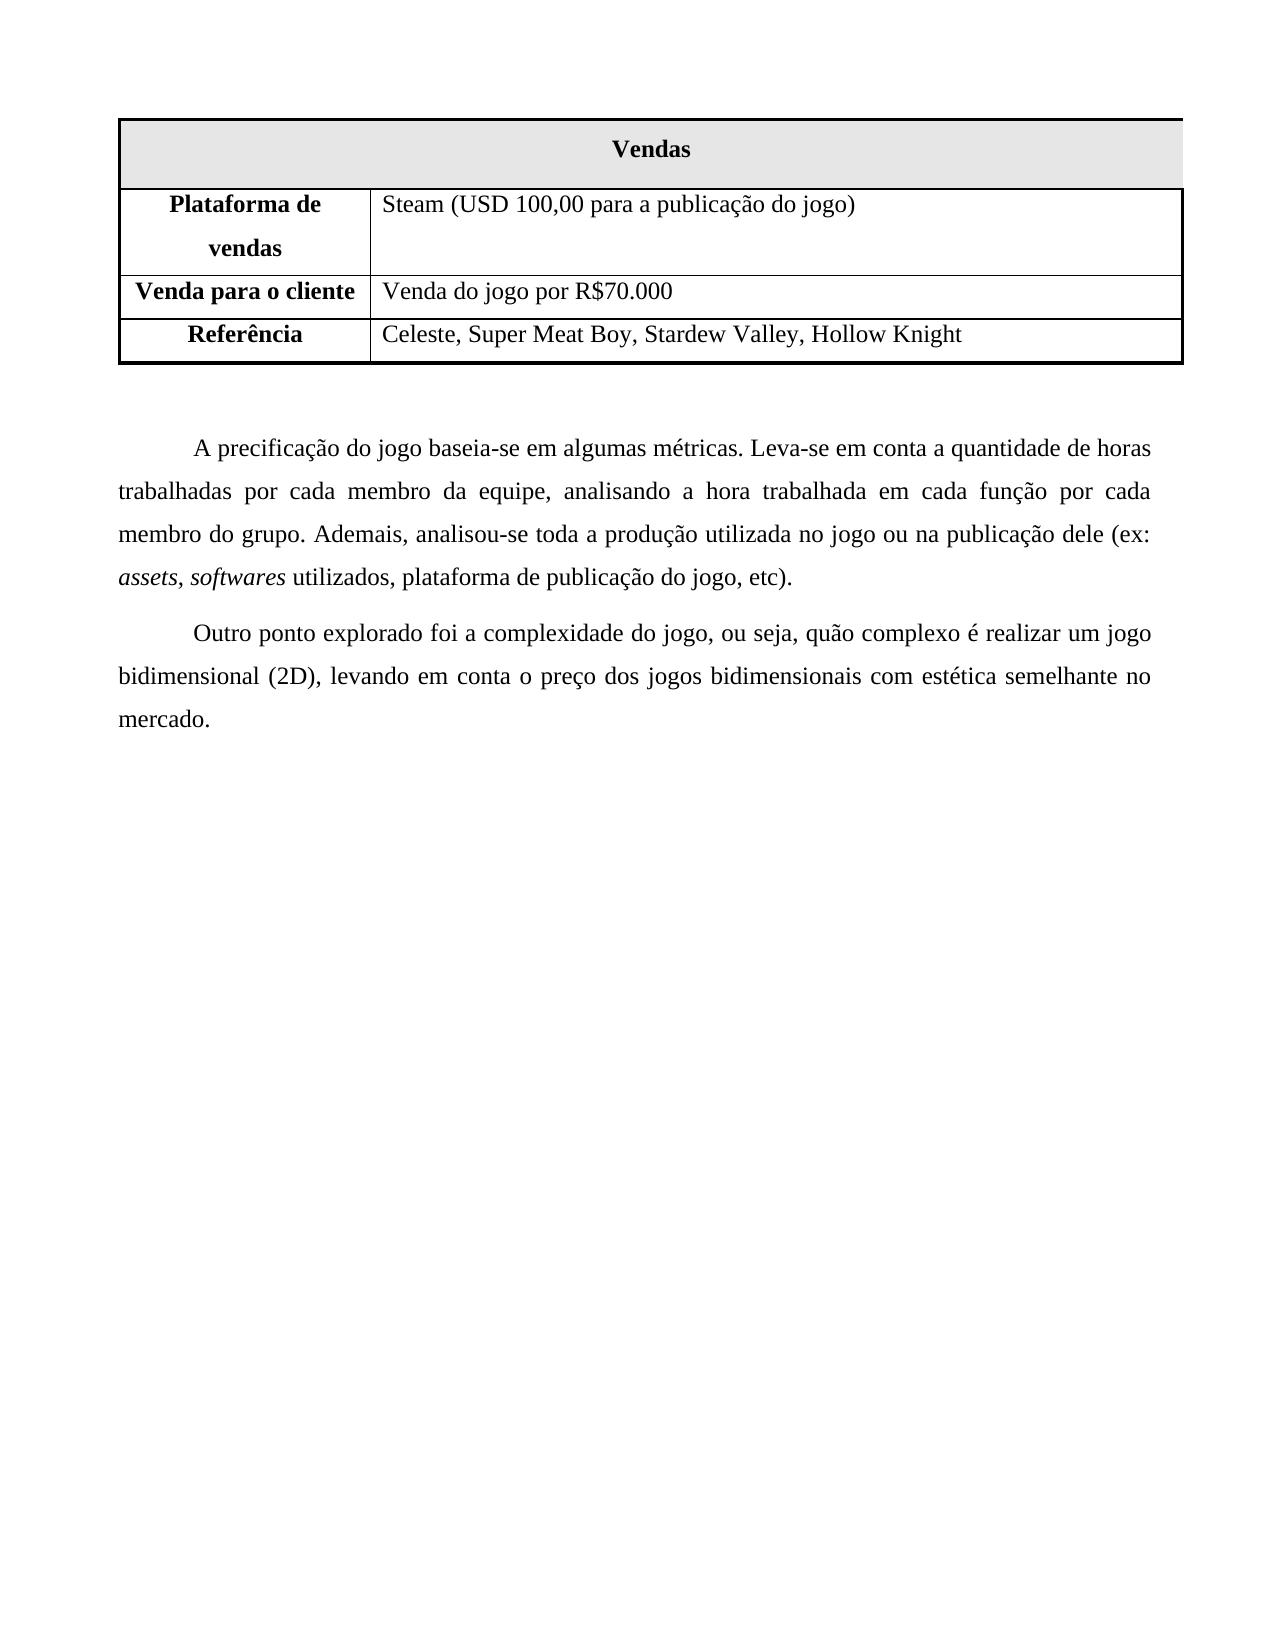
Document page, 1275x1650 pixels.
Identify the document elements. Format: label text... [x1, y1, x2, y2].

text Outro ponto explorado foi a complexidade do jogo, ou seja, quão complexo é realizar um jogo bidimensional (2D), levando em conta o preço dos jogos bidimensionais com estética semelhante no mercado. [118, 618, 1152, 733]
text A precificação do jogo baseia-se em algumas métricas. Leva-se em conta a quantidade de horas trabalhadas por cada membro da equipe, analisando a hora trabalhada em cada função por cada membro do grupo. Ademais, analisou-se toda a produção utilizada no jogo ou na publicação dele (ex: assets, softwares utilizados, plataforma de publicação do jogo, etc). [118, 433, 1152, 591]
table_cell Venda para o cliente [121, 276, 370, 318]
table_header Vendas [121, 121, 1183, 188]
table_cell Referência [121, 320, 370, 361]
table_cell Plataforma de vendas [121, 190, 370, 274]
table_cell Venda do jogo por R$70.000 [371, 276, 1181, 318]
table_cell Steam (USD 100,00 para a publicação do jogo) [371, 190, 1181, 274]
table_cell Celeste, Super Meat Boy, Stardew Valley, Hollow Knight [371, 320, 1181, 361]
